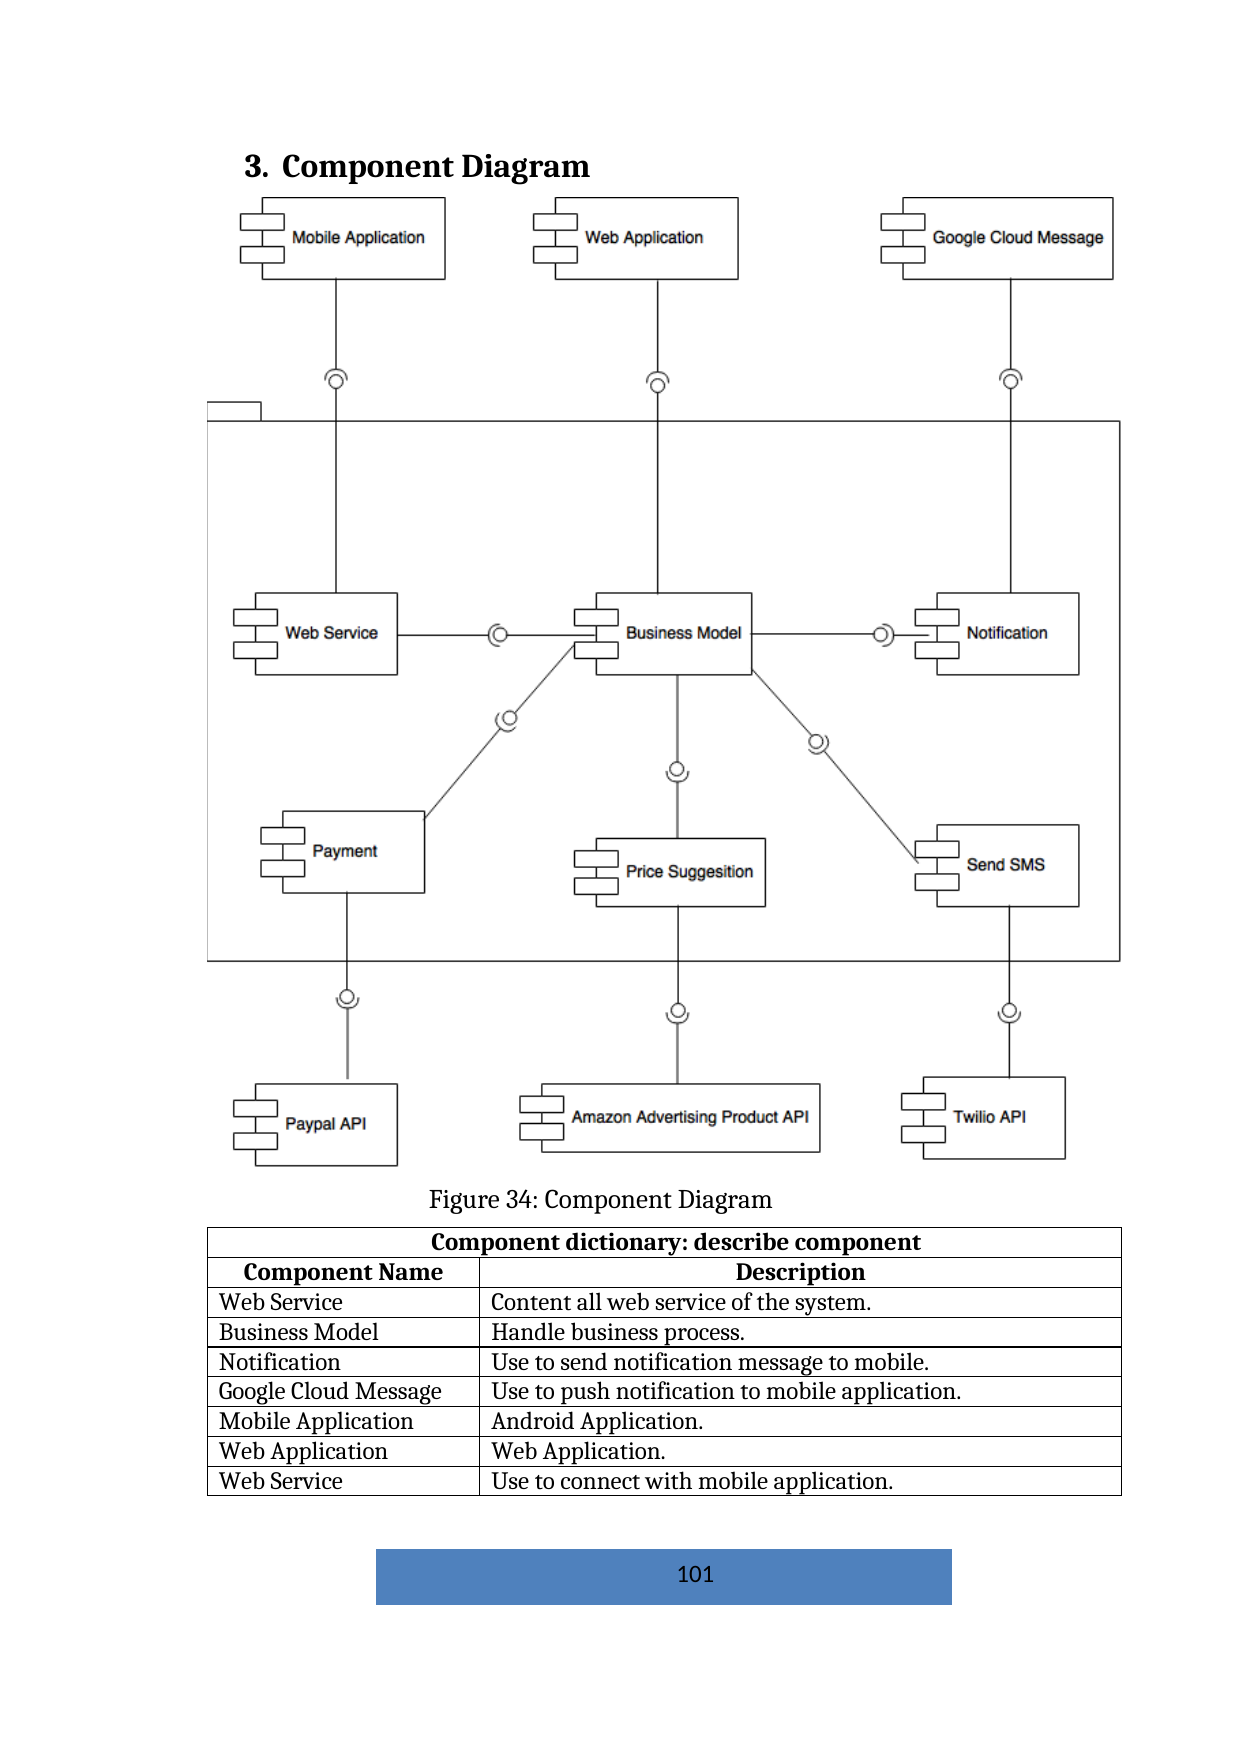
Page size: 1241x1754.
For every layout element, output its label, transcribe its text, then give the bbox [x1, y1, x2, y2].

table_cell Use to connect with mobile application. [480, 1467, 1121, 1495]
table_cell Content all web service of the system. [480, 1288, 1121, 1317]
table_cell Web Application [208, 1437, 479, 1466]
table_cell Google Cloud Message [208, 1377, 479, 1406]
table_header Component dictionary: describe component [208, 1228, 1121, 1257]
table_cell Description [480, 1258, 1121, 1287]
table_cell Notification [208, 1348, 479, 1376]
picture [207, 197, 1122, 1168]
table_cell Web Application. [480, 1437, 1121, 1466]
table_cell Business Model [208, 1318, 479, 1346]
table_cell Mobile Application [208, 1407, 479, 1436]
table_cell Use to send notification message to mobile. [480, 1348, 1121, 1376]
table_cell Use to push notification to mobile application. [480, 1377, 1121, 1406]
subtitle Component Diagram [244, 147, 1122, 185]
table_cell Android Application. [480, 1407, 1121, 1436]
table_cell Web Service [208, 1288, 479, 1317]
table_cell Handle business process. [480, 1318, 1121, 1346]
table_cell Web Service [208, 1467, 479, 1495]
table_cell Component Name [208, 1258, 479, 1287]
